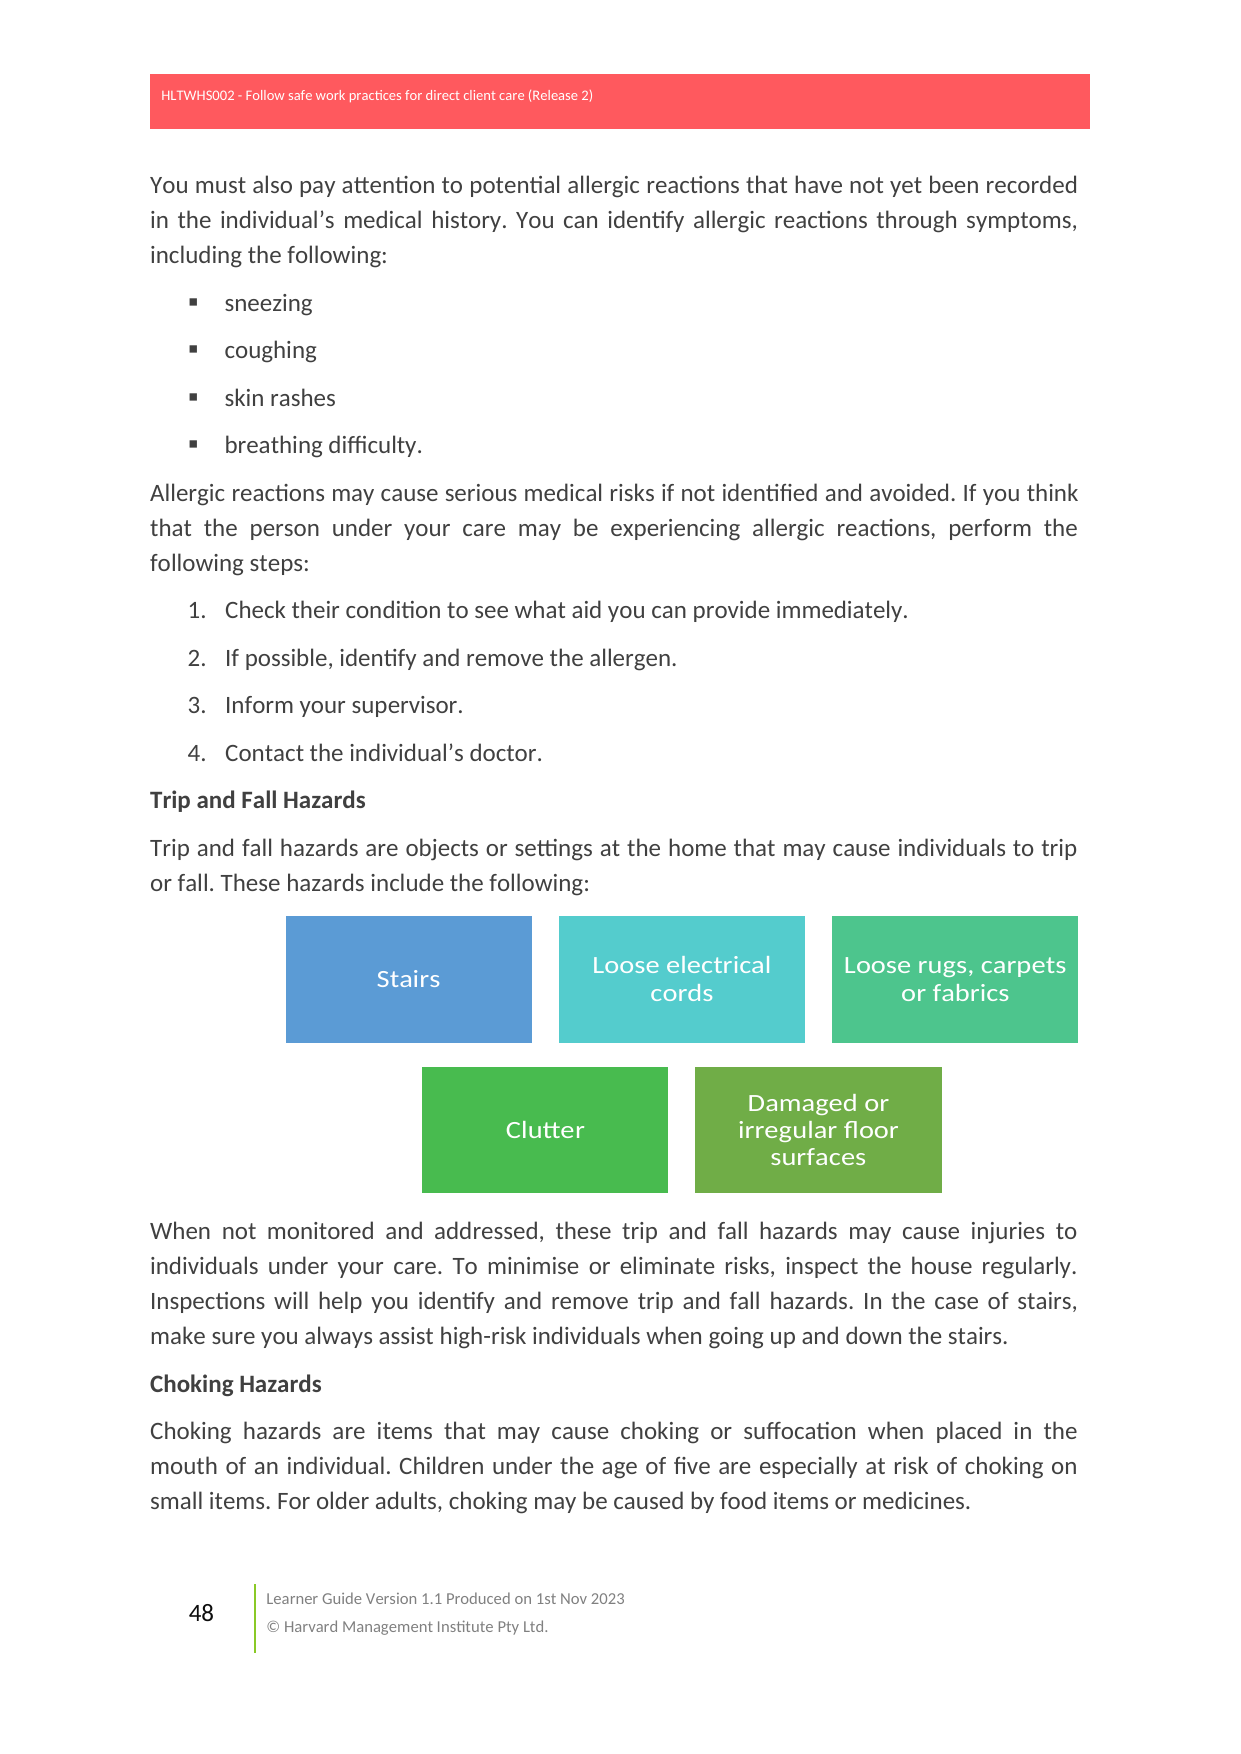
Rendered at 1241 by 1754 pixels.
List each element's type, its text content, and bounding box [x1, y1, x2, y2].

text When not monitored and addressed, these trip and fall hazards may cause injuries to individuals under your care. To minimise or eliminate risks, inspect the house regularly. Inspections will help you identify and remove trip and fall hazards. In the case of stairs, make sure you always assist high-risk individuals when going up and down the stairs. [150, 1216, 1079, 1351]
list breathing difficulty. [187, 429, 1079, 460]
list If possible, identify and remove the allergen. [187, 642, 1079, 672]
text Choking hazards are items that may cause choking or suffocation when placed in the mouth of an individual. Children under the age of five are especially at risk of choking on small items. For older adults, choking may be caused by food items or medicines. [150, 1416, 1079, 1516]
text Choking Hazards [150, 1368, 1079, 1398]
text Trip and fall hazards are objects or settings at the home that may cause individuals to trip or fall. These hazards include the following: [150, 832, 1079, 897]
list skin rashes [187, 382, 1079, 412]
list Inform your supervisor. [187, 689, 1079, 720]
list coughing [187, 334, 1079, 365]
text Allergic reactions may cause serious medical risks if not identified and avoided. If you think that the person under your care may be experiencing allergic reactions, perform the following steps: [150, 477, 1079, 577]
list sneezing [187, 287, 1079, 317]
list Contact the individual’s doctor. [187, 737, 1079, 767]
list Check their condition to see what aid you can provide immediately. [187, 594, 1079, 625]
text Trip and Fall Hazards [150, 784, 1079, 815]
text You must also pay attention to potential allergic reactions that have not yet been recorded in the individual’s medical history. You can identify allergic reactions through symptoms, including the following: [150, 169, 1079, 270]
